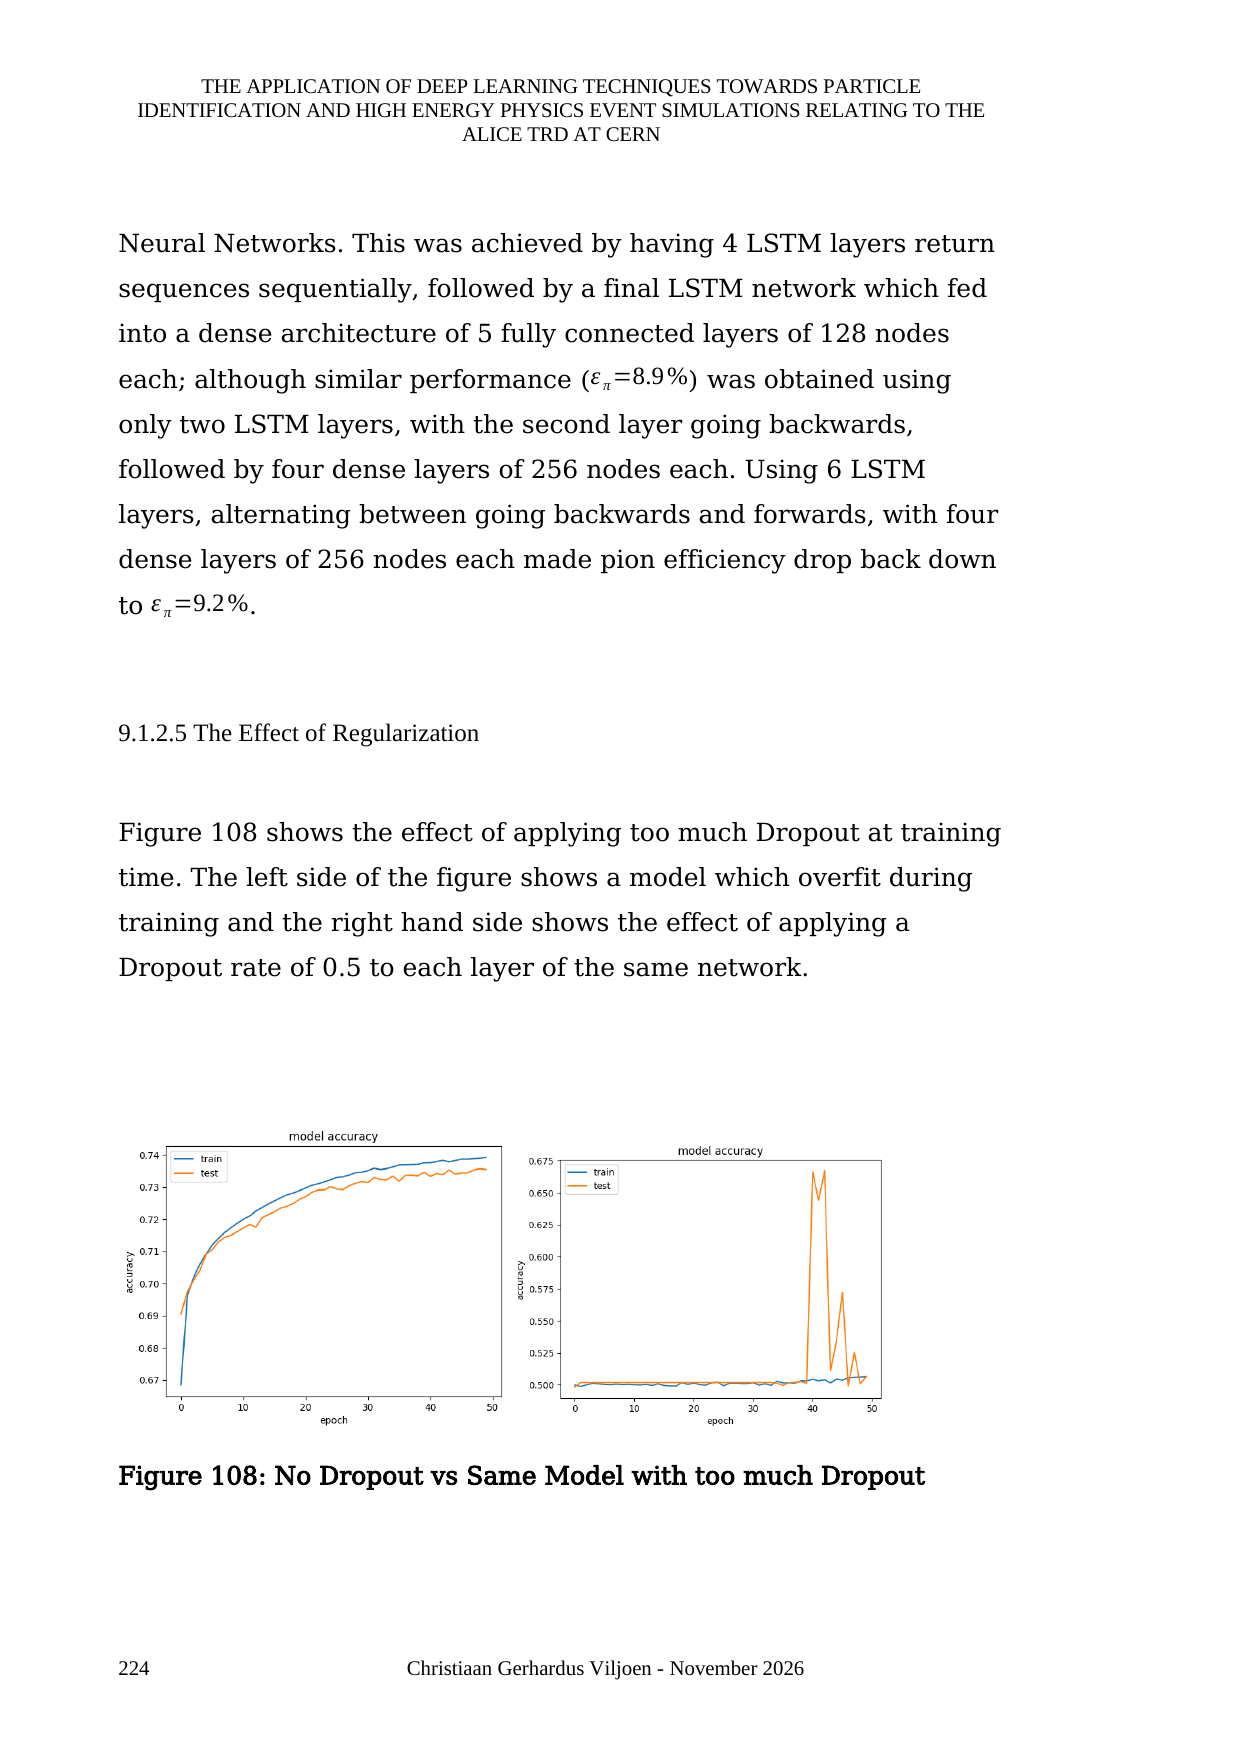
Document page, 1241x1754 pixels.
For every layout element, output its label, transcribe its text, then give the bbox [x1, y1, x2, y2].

subtitle The Effect of Regularization [118, 718, 1004, 747]
picture [118, 1124, 888, 1432]
text Figure 108 shows the effect of applying too much Dropout at training time. The left side of the figure shows a model which overfit during training and the right hand side shows the effect of applying a Dropout rate of 0.5 to each layer of the same network. [118, 817, 1004, 982]
